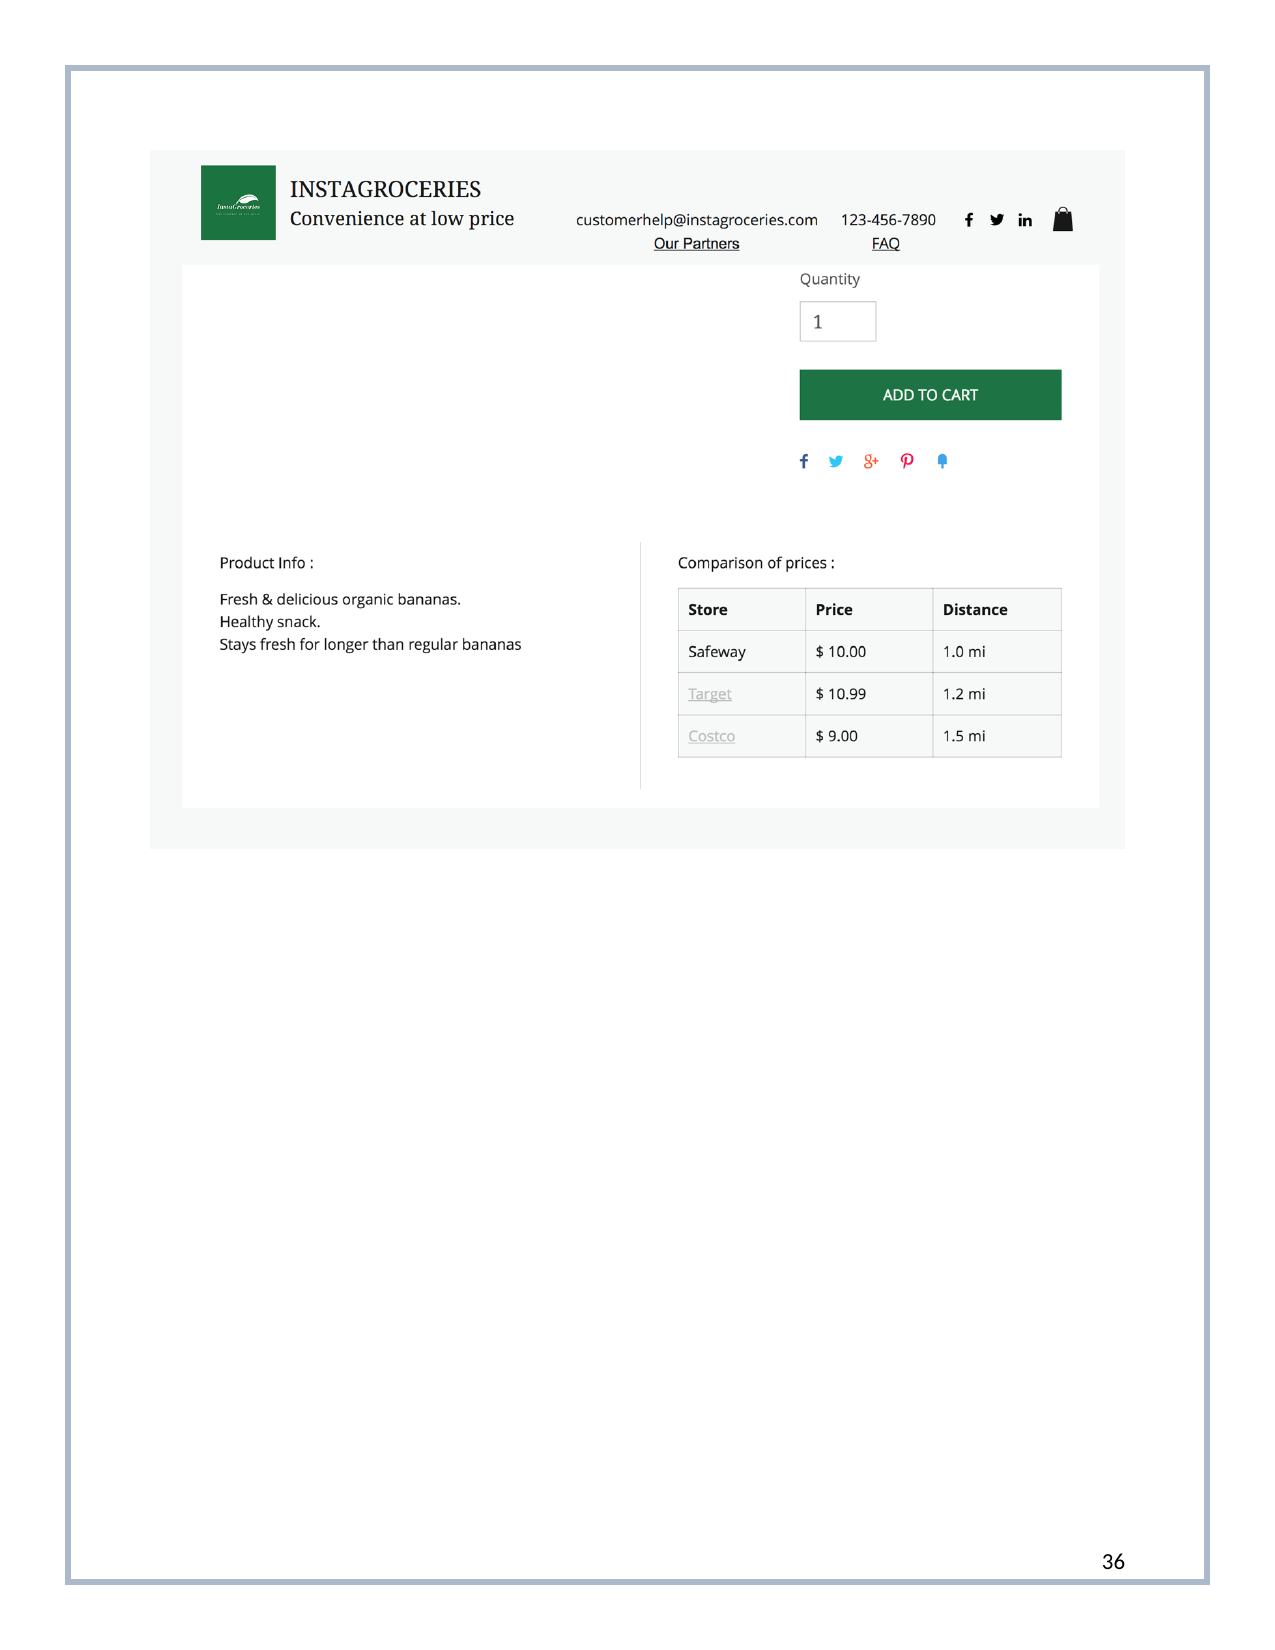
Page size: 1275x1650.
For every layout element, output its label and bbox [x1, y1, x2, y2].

picture [150, 150, 1125, 849]
